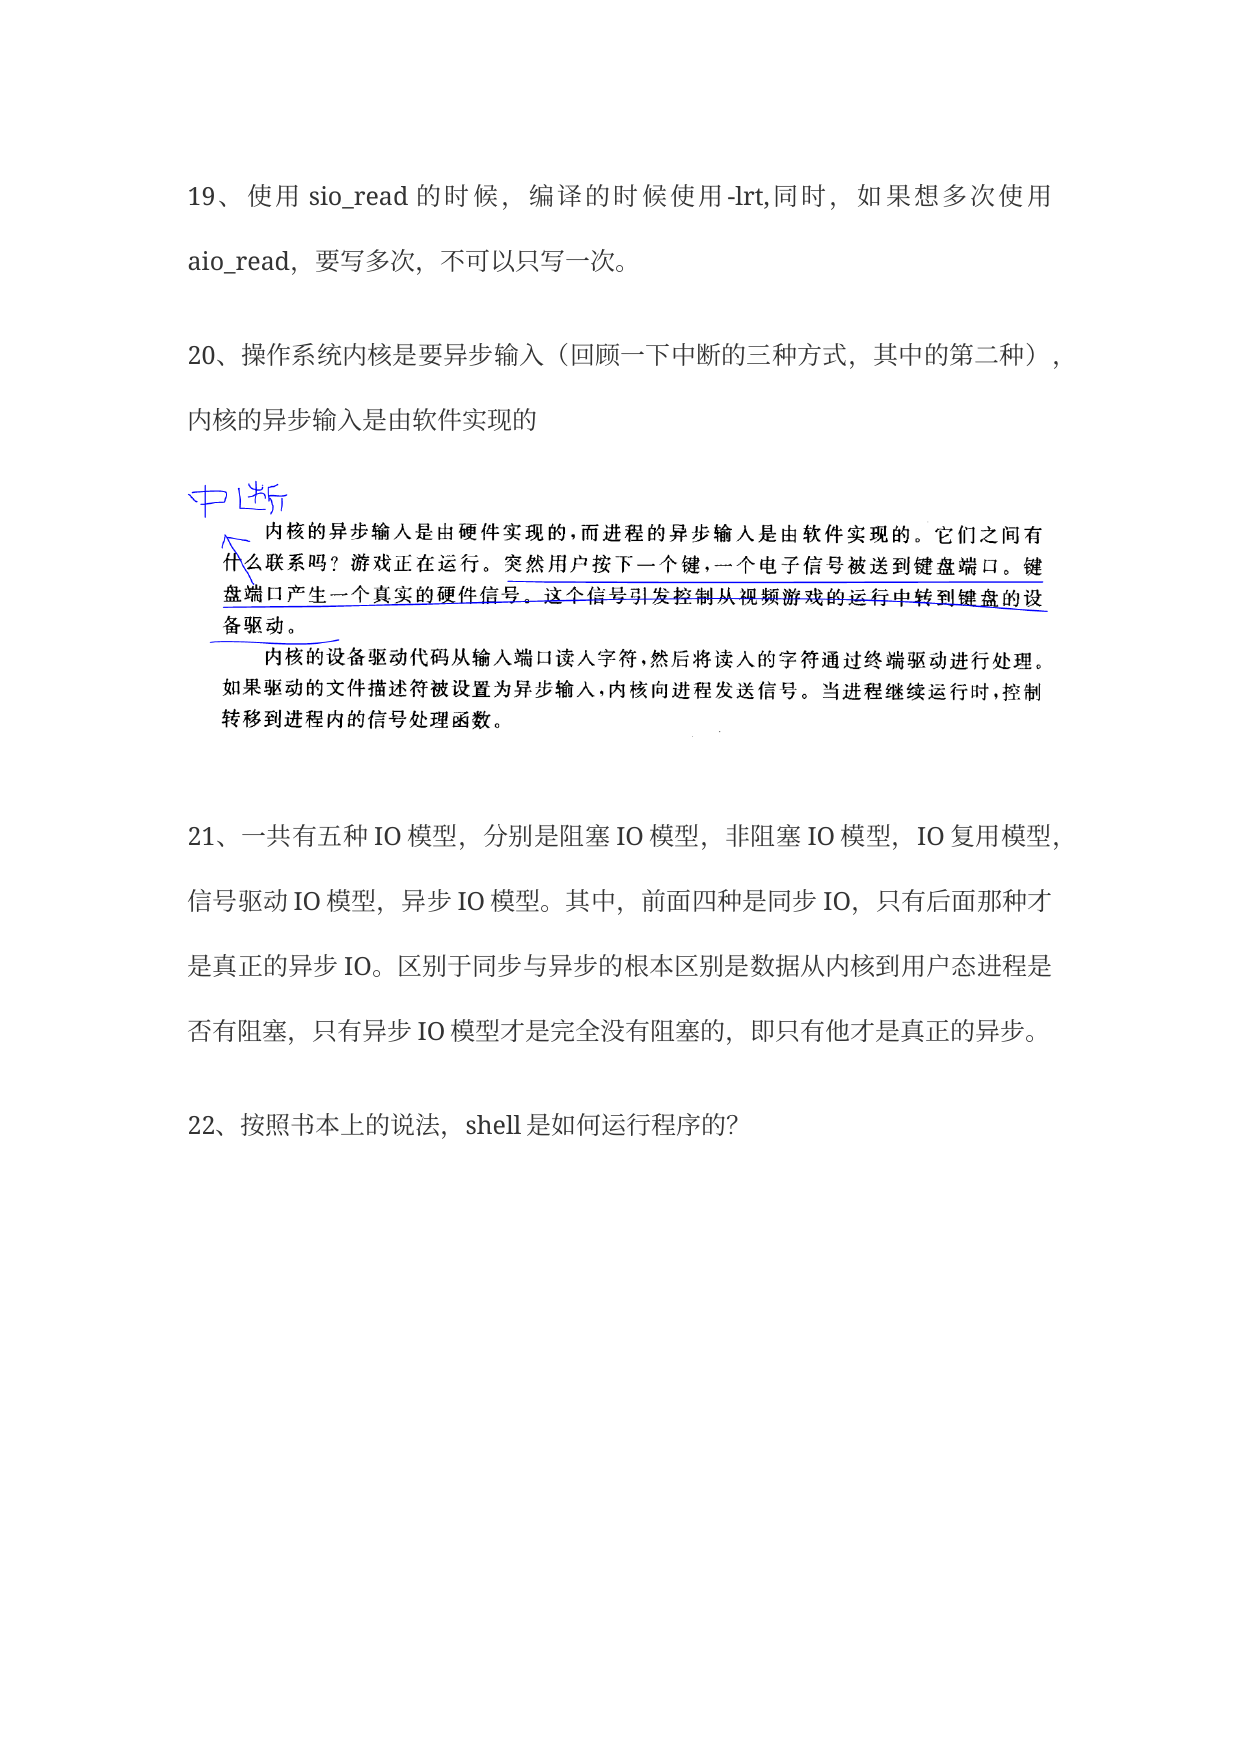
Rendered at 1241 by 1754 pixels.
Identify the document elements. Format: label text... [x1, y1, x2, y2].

text 20、操作系统内核是要异步输入（回顾一下中断的三种方式，其中的第二种），内核的异步输入是由软件实现的 [187, 321, 1053, 451]
text 19、使用sio_read的时候，编译的时候使用-lrt,同时，如果想多次使用aio_read，要写多次，不可以只写一次。 [187, 162, 1053, 292]
text 22、按照书本上的说法，shell是如何运行程序的？ [187, 1091, 1053, 1156]
picture [187, 480, 1053, 746]
text 21、一共有五种IO模型，分别是阻塞IO模型，非阻塞IO模型，IO复用模型，信号驱动IO模型，异步IO模型。其中，前面四种是同步IO，只有后面那种才是真正的异步IO。区别于同步与异步的根本区别是数据从内核到用户态进程是否有阻塞，只有异步IO模型才是完全没有阻塞的，即只有他才是真正的异步。 [187, 802, 1053, 1062]
